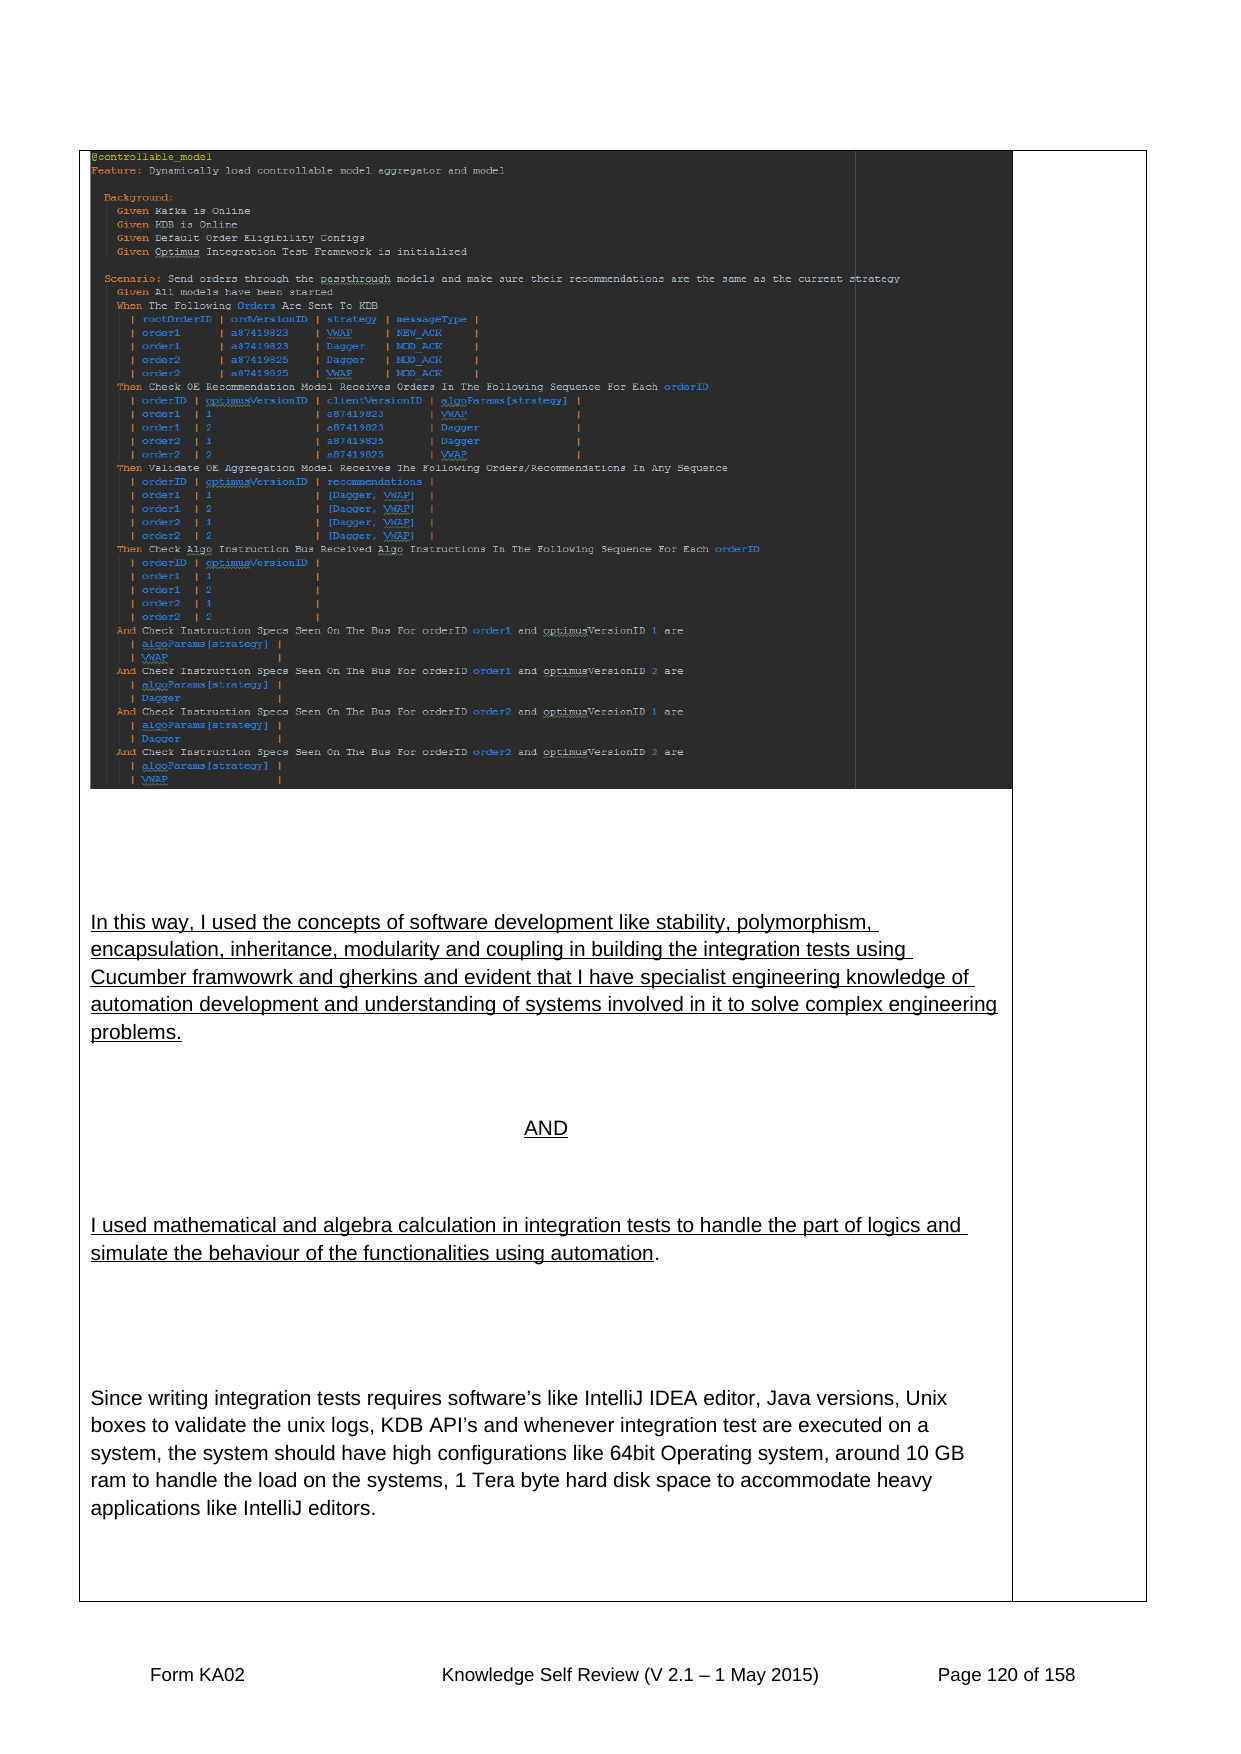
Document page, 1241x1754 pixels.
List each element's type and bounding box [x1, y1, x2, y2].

table_cell [80, 151, 1012, 1601]
picture [90, 151, 1013, 789]
table_cell [1013, 151, 1146, 1601]
